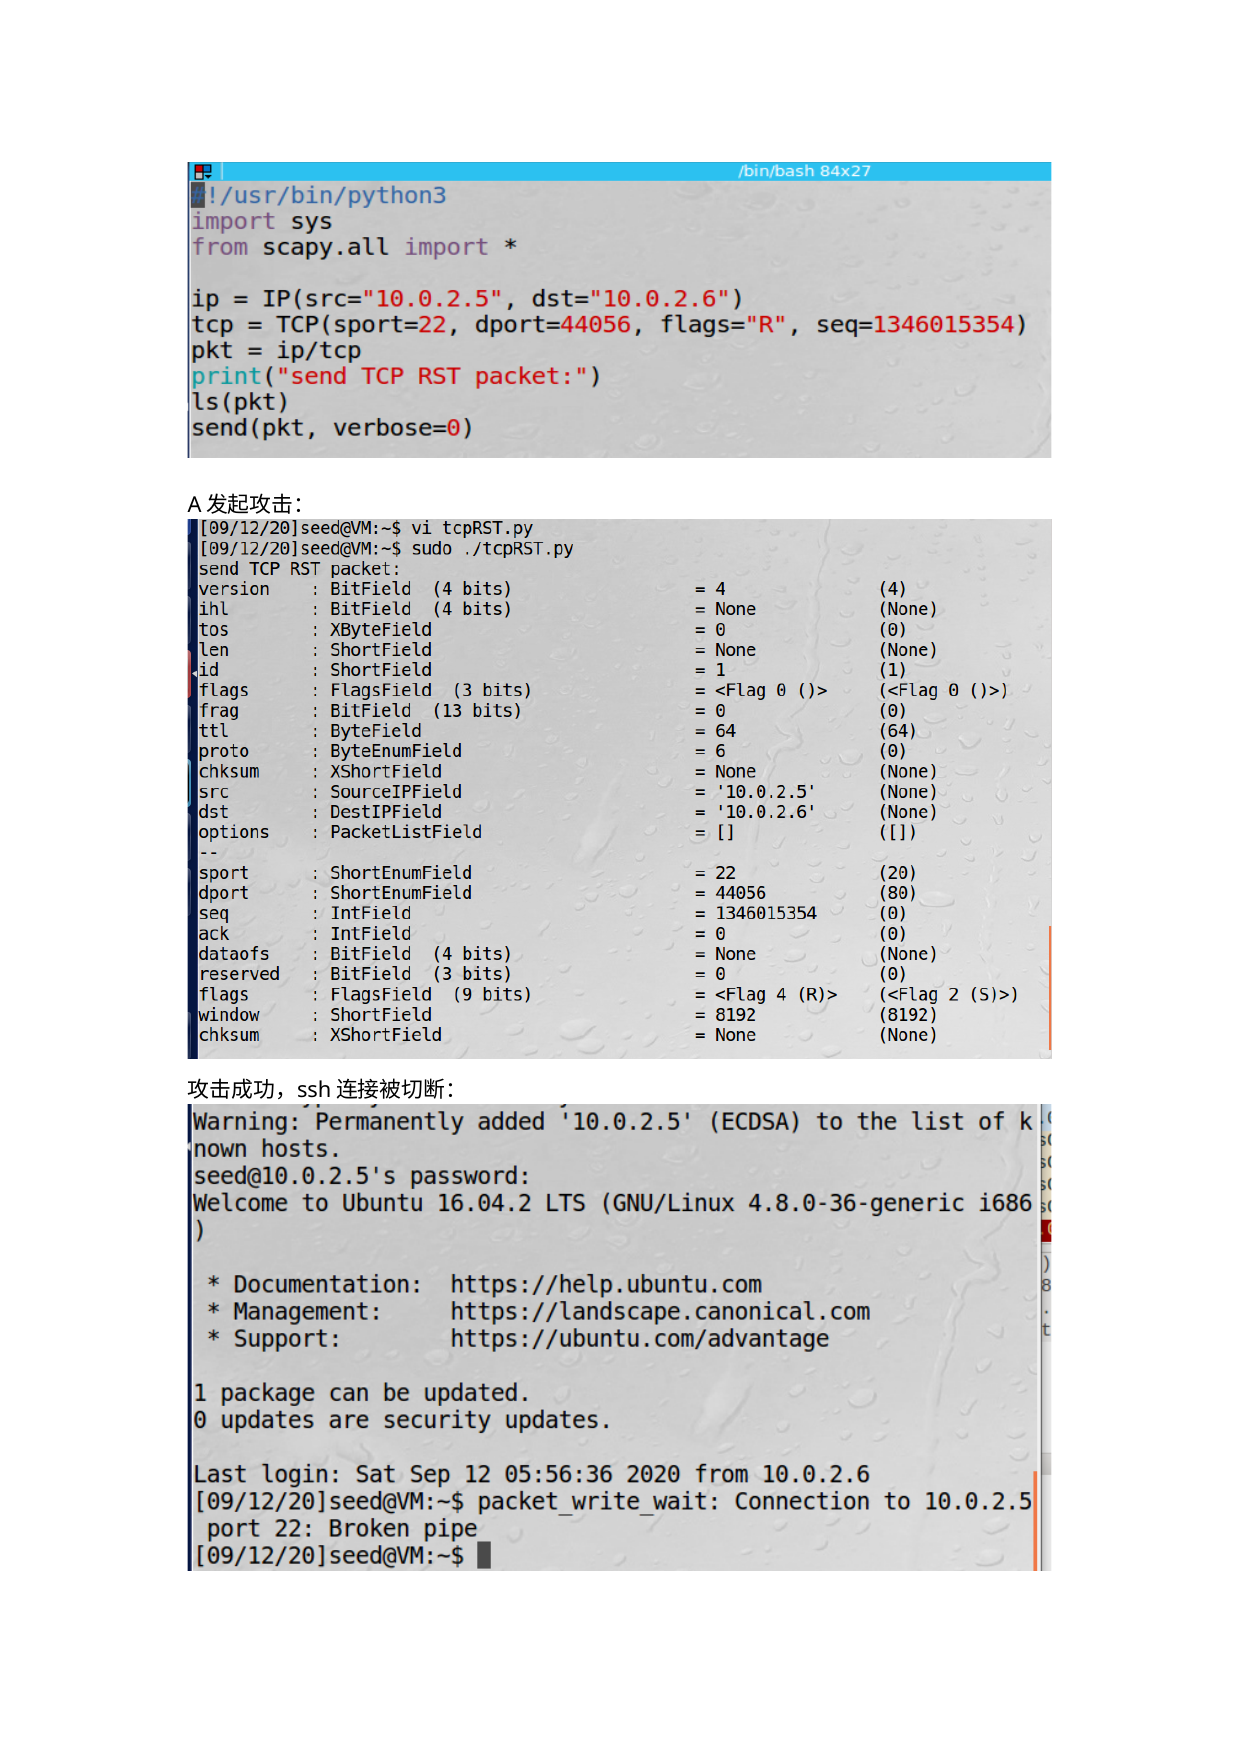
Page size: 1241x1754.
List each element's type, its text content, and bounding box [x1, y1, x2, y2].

picture [187, 162, 1052, 458]
text 攻击成功，ssh连接被切断： [187, 1072, 1053, 1104]
picture [187, 1104, 1052, 1571]
text A发起攻击： [187, 487, 1053, 519]
picture [187, 519, 1052, 1059]
